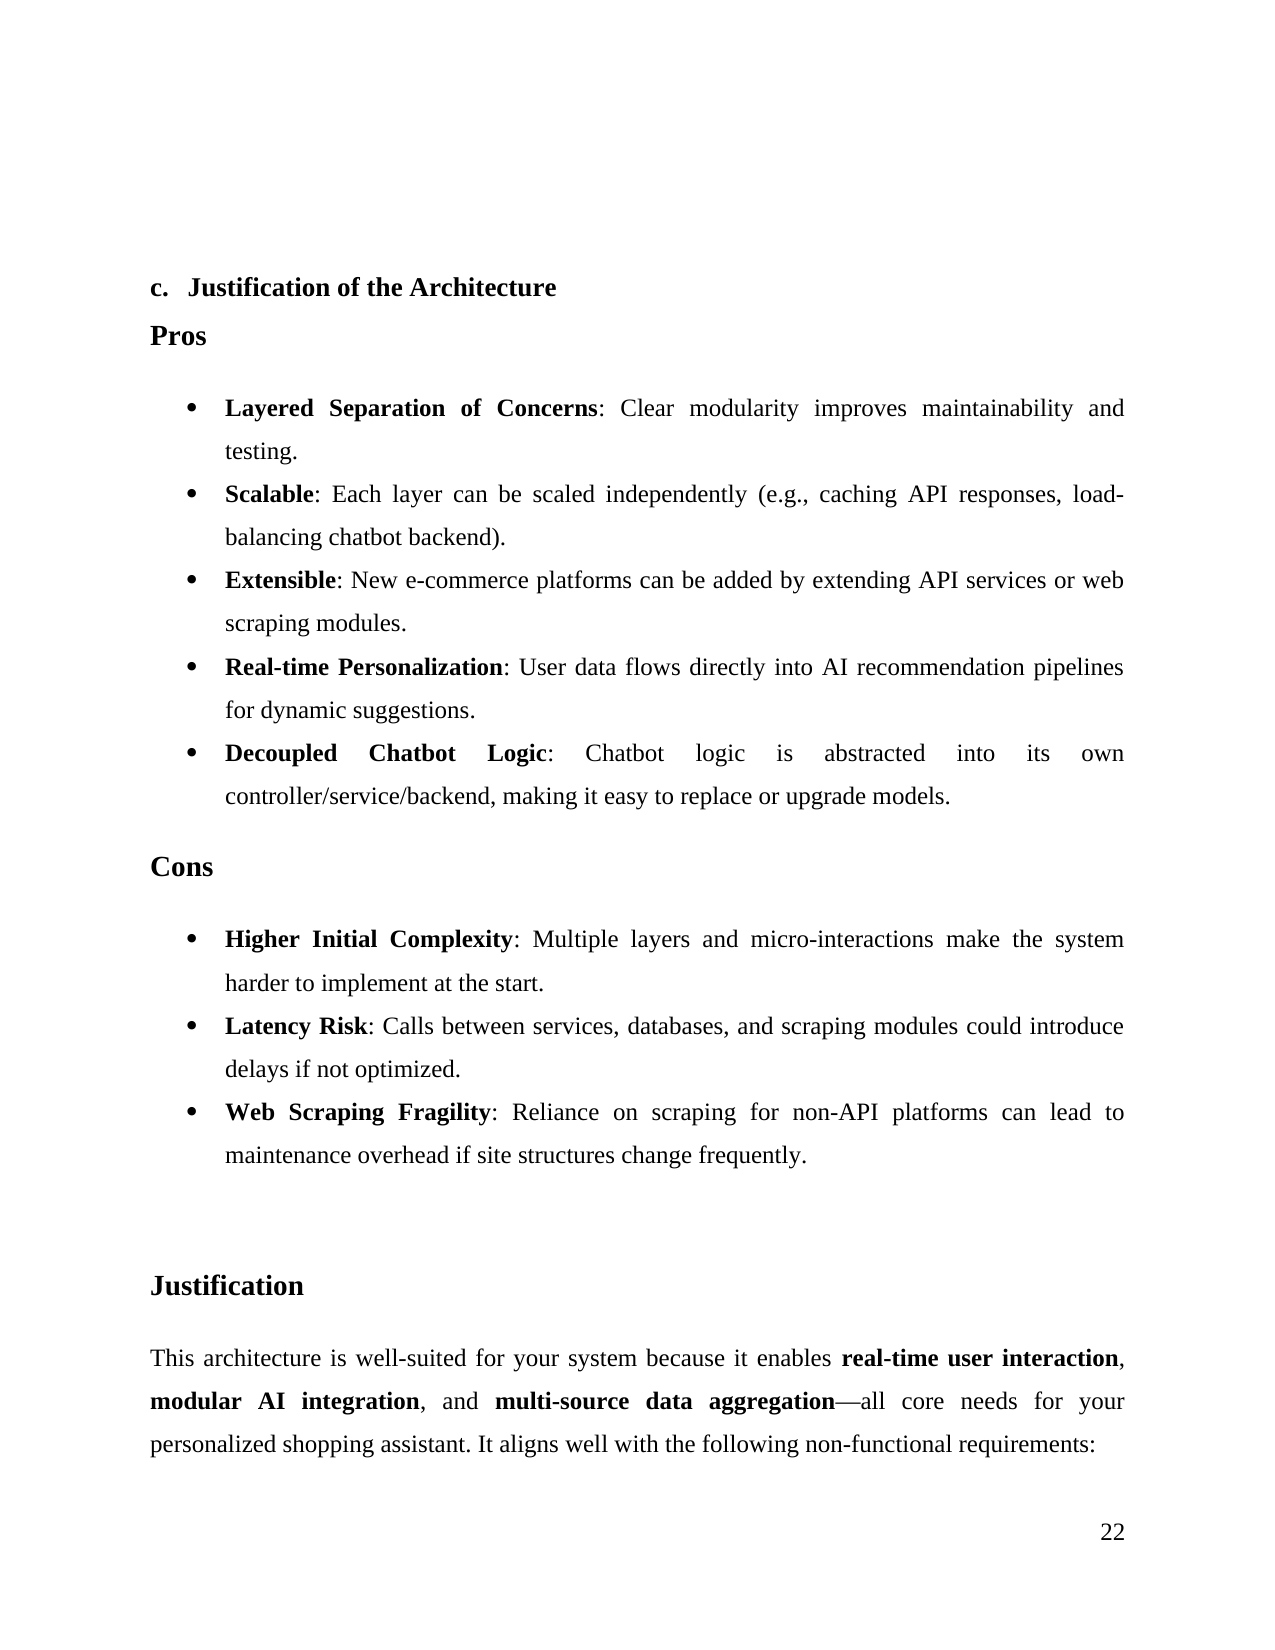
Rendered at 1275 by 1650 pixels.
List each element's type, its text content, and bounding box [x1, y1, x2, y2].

list Layered Separation of Concerns: Clear modularity improves maintainability and testing. [187, 393, 1125, 465]
list Decoupled Chatbot Logic: Chatbot logic is abstracted into its own controller/service/backend, making it easy to replace or upgrade models. [187, 738, 1125, 810]
text Pros [150, 318, 1125, 351]
list Latency Risk: Calls between services, databases, and scraping modules could introduce delays if not optimized. [187, 1011, 1125, 1083]
text This architecture is well-suited for your system because it enables real-time user interaction, modular AI integration, and multi-source data aggregation—all core needs for your personalized shopping assistant. It aligns well with the following non-functional requirements: [150, 1343, 1125, 1458]
list Real-time Personalization: User data flows directly into AI recommendation pipelines for dynamic suggestions. [187, 652, 1125, 723]
text Cons [150, 849, 1125, 883]
list Extensible: New e-commerce platforms can be added by extending API services or web scraping modules. [187, 565, 1125, 637]
list Scalable: Each layer can be scaled independently (e.g., caching API responses, load-balancing chatbot backend). [187, 479, 1125, 551]
subtitle Justification of the Architecture [150, 271, 1125, 302]
list Higher Initial Complexity: Multiple layers and micro-interactions make the system harder to implement at the start. [187, 924, 1125, 996]
text Justification [150, 1268, 1125, 1302]
list Web Scraping Fragility: Reliance on scraping for non-API platforms can lead to maintenance overhead if site structures change frequently. [187, 1097, 1125, 1169]
